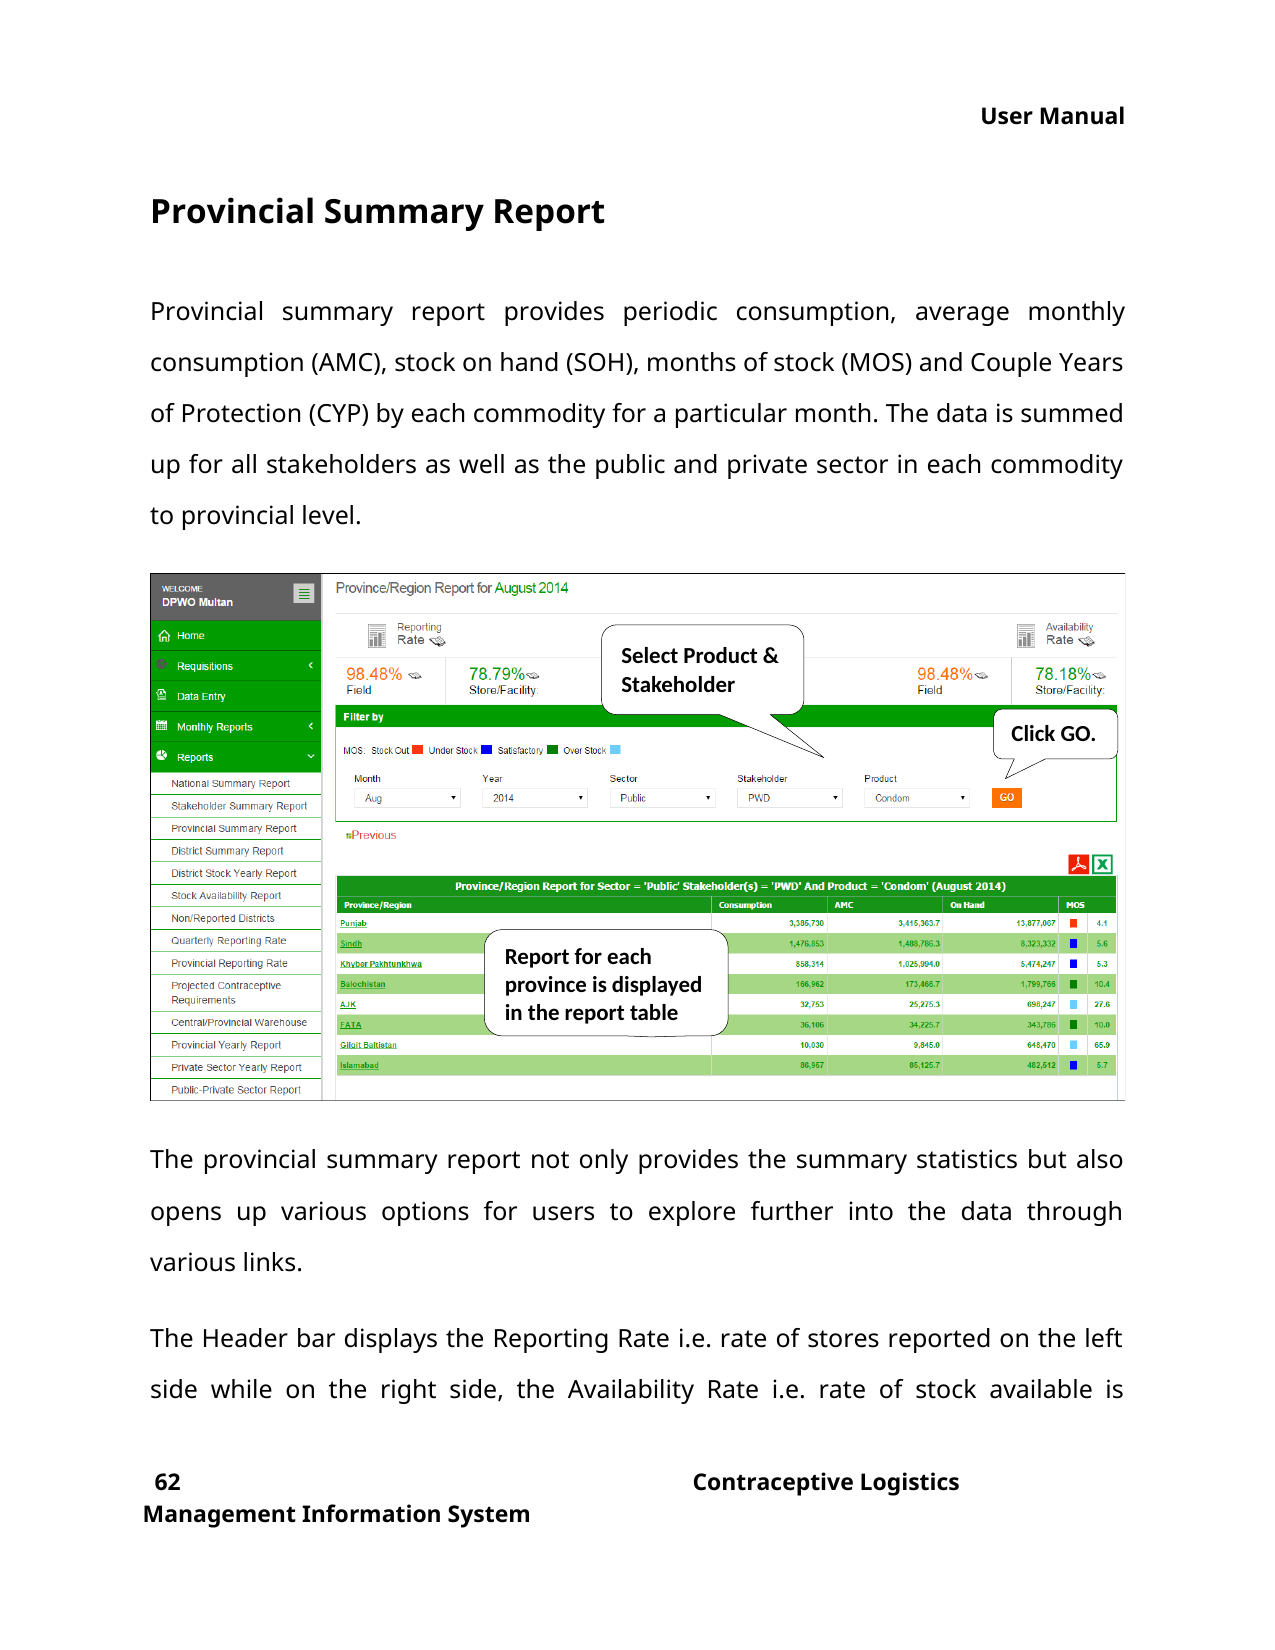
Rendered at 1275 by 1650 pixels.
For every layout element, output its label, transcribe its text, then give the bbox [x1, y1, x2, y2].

text Provincial summary report provides periodic consumption, average monthly consumption (AMC), stock on hand (SOH), months of stock (MOS) and Couple Years of Protection (CYP) by each commodity for a particular month. The data is summed up for all stakeholders as well as the public and private sector in each commodity to provincial level. [150, 293, 1125, 531]
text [150, 1320, 1125, 1405]
subtitle Provincial Summary Report [150, 187, 1125, 233]
picture [150, 573, 1125, 1101]
text The provincial summary report not only provides the summary statistics but also opens up various options for users to explore further into the data through various links. [150, 1142, 1125, 1278]
